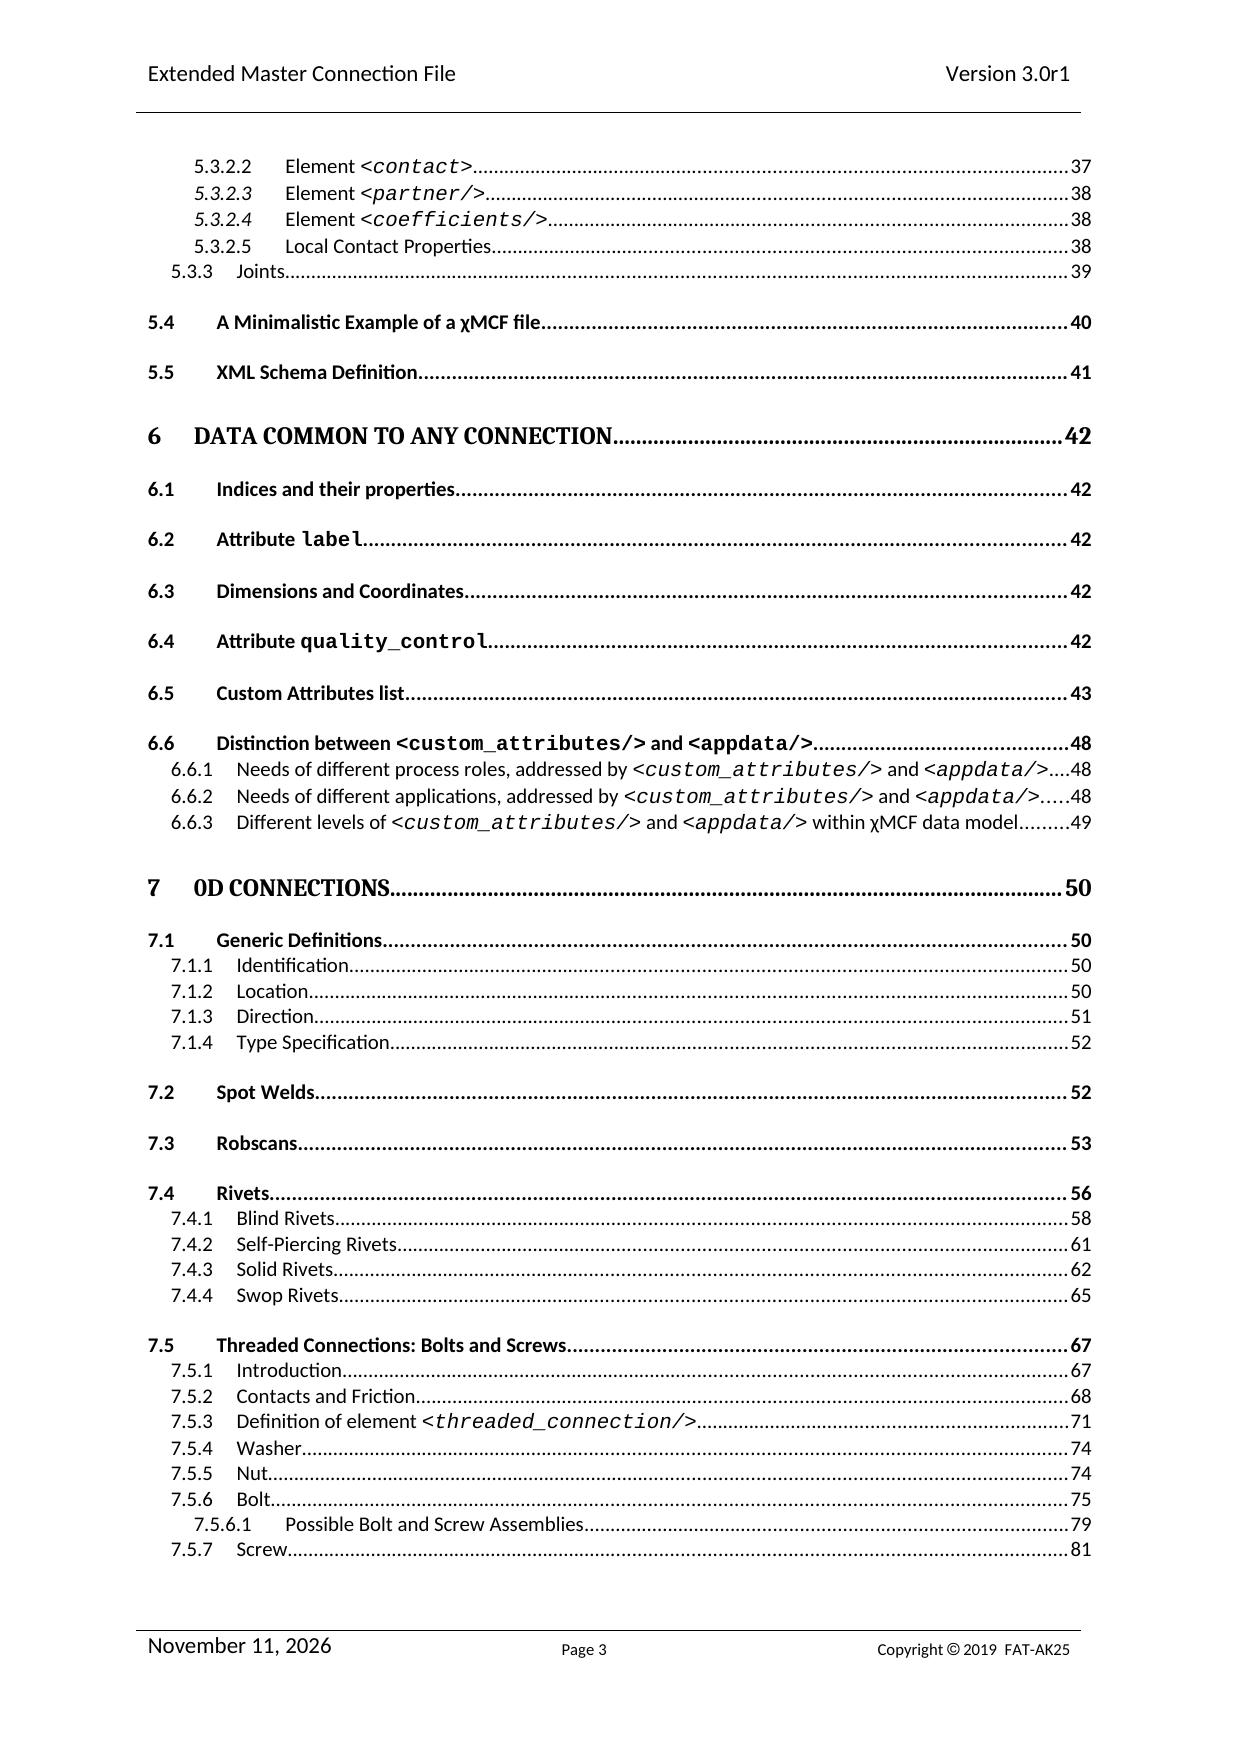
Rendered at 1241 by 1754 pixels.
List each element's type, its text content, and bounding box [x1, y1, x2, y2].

text 6.1 Indices and their properties 42 [148, 476, 1092, 501]
text 6.6.2 Needs of different applications, addressed by <custom_attributes/> and <appdata/> 48 [171, 783, 1092, 809]
text 6 Data Common to any Connection 42 [148, 422, 1092, 451]
text 6.4 Attribute quality_control 42 [148, 628, 1092, 655]
text 6.5 Custom Attributes list 43 [148, 680, 1092, 705]
text 7.1.3 Direction 51 [171, 1003, 1092, 1029]
text 7.5.6.1 Possible Bolt and Screw Assemblies 79 [193, 1511, 1092, 1537]
text 7 0D connections 50 [148, 873, 1092, 902]
text 5.3.2.5 Local Contact Properties 38 [193, 233, 1092, 258]
text 7.1 Generic Definitions 50 [148, 927, 1092, 953]
text 5.3.2.2 Element <contact> 37 [193, 154, 1092, 180]
text 7.4.2 Self-Piercing Rivets 61 [171, 1231, 1092, 1256]
text 7.1.1 Identification 50 [171, 953, 1092, 978]
text 5.4 A Minimalistic Example of a χMCF file 40 [148, 309, 1092, 334]
text 7.3 Robscans 53 [148, 1130, 1092, 1155]
text 7.5.4 Washer 74 [171, 1435, 1092, 1460]
text 7.2 Spot Welds 52 [148, 1079, 1092, 1105]
text 7.5.7 Screw 81 [171, 1537, 1092, 1562]
text 7.1.4 Type Specification 52 [171, 1029, 1092, 1054]
text 7.5.2 Contacts and Friction 68 [171, 1383, 1092, 1408]
text 7.4.1 Blind Rivets 58 [171, 1206, 1092, 1231]
text 5.3.2.3 Element <partner/> 38 [193, 180, 1092, 207]
text 5.3.2.4 Element <coefficients/> 38 [193, 207, 1092, 233]
text 6.2 Attribute label 42 [148, 526, 1092, 553]
text 6.6 Distinction between <custom_attributes/> and <appdata/> 48 [148, 730, 1092, 757]
text 7.5.3 Definition of element <threaded_connection/> 71 [171, 1408, 1092, 1435]
text 7.5 Threaded Connections: Bolts and Screws 67 [148, 1332, 1092, 1358]
text 7.5.6 Bolt 75 [171, 1486, 1092, 1511]
text 6.3 Dimensions and Coordinates 42 [148, 578, 1092, 603]
text 5.3.3 Joints 39 [171, 258, 1092, 284]
text 7.4.3 Solid Rivets 62 [171, 1256, 1092, 1282]
text 7.5.5 Nut 74 [171, 1460, 1092, 1486]
text 6.6.3 Different levels of <custom_attributes/> and <appdata/> within χMCF data model 49 [171, 809, 1092, 836]
text 7.4 Rivets 56 [148, 1180, 1092, 1206]
text 7.5.1 Introduction 67 [171, 1358, 1092, 1383]
text 7.4.4 Swop Rivets 65 [171, 1282, 1092, 1307]
text 6.6.1 Needs of different process roles, addressed by <custom_attributes/> and <appdata/> 48 [171, 757, 1092, 783]
text 7.1.2 Location 50 [171, 978, 1092, 1003]
text 5.5 XML Schema Definition 41 [148, 359, 1092, 385]
